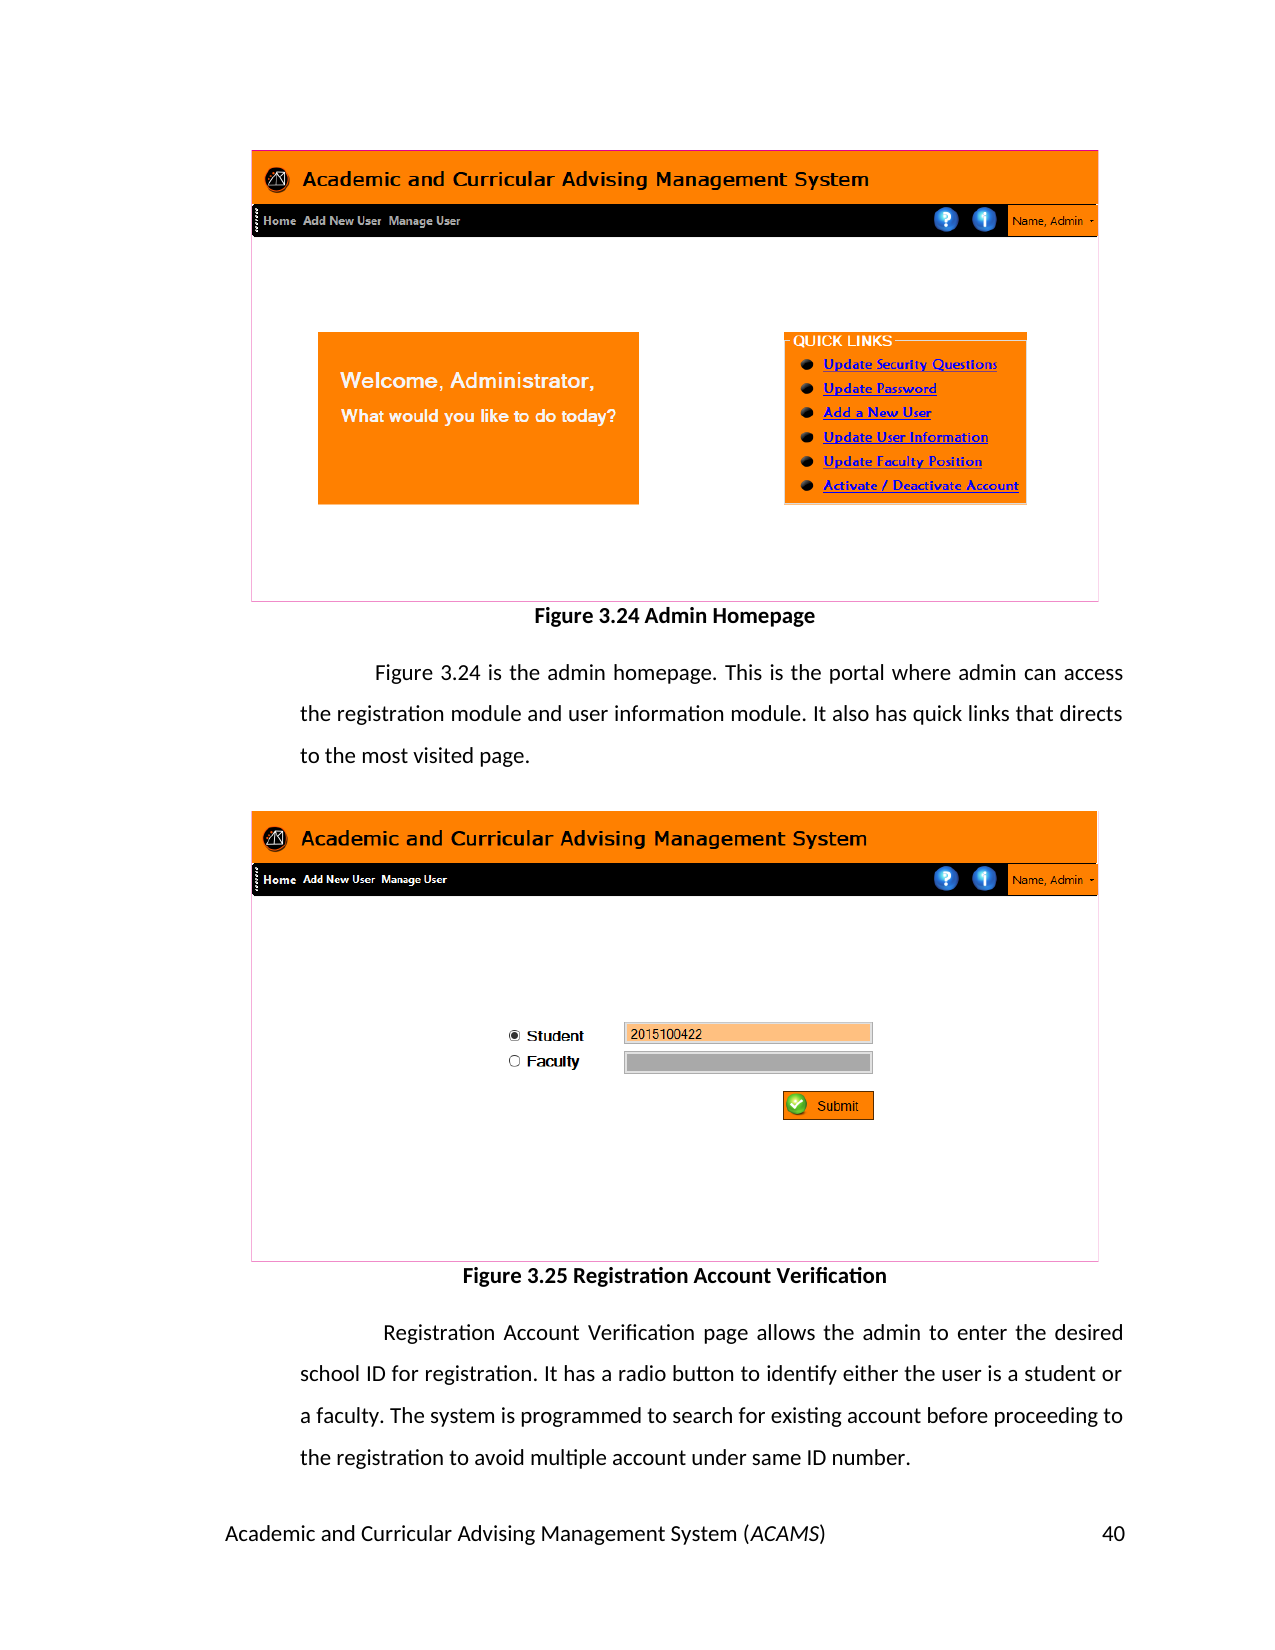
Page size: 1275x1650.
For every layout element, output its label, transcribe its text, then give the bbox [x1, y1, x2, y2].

text Figure 3.24 is the admin homepage. This is the portal where admin can access the registration module and user information module. It also has quick links that directs to the most visited page. [300, 658, 1125, 769]
text Registration Account Verification page allows the admin to enter the desired school ID for registration. It has a radio button to identify either the user is a student or a faculty. The system is programmed to search for existing account before proceeding to the registration to avoid multiple account under same ID number. [300, 1318, 1125, 1472]
text Figure 3.24 Admin Homepage [225, 602, 1125, 629]
text Figure 3.25 Registration Account Verification [225, 1262, 1125, 1289]
picture [251, 150, 1099, 602]
picture [251, 811, 1099, 1262]
